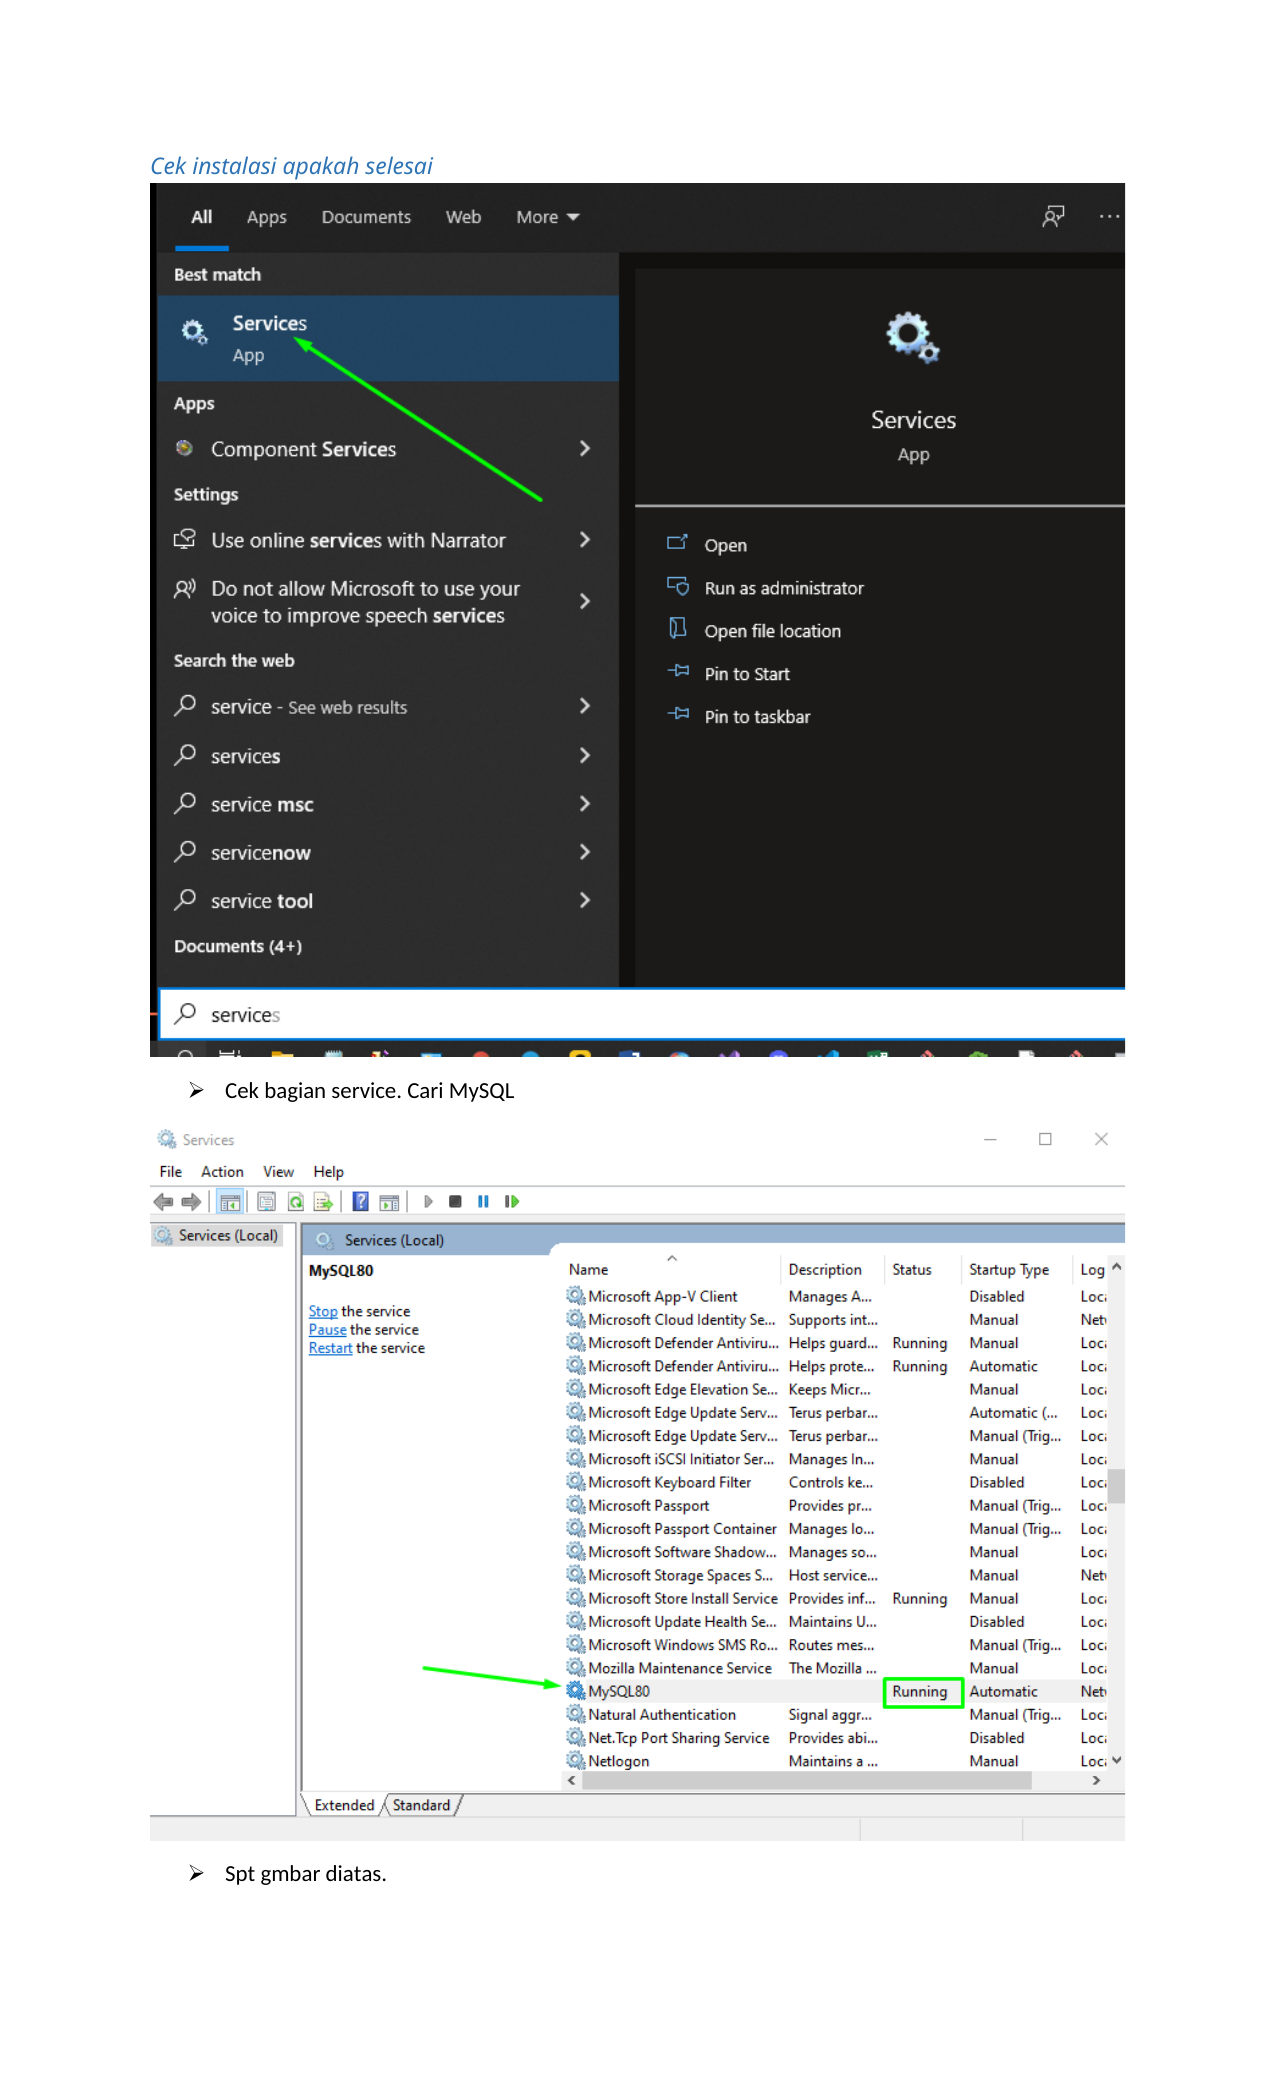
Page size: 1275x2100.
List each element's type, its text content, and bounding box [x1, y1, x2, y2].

picture [150, 183, 1125, 1057]
subtitle Cek instalasi apakah selesai [150, 150, 1125, 181]
picture [150, 1122, 1125, 1841]
list Cek bagian service. Cari MySQL [187, 1076, 1125, 1104]
list Spt gmbar diatas. [187, 1859, 1125, 1887]
